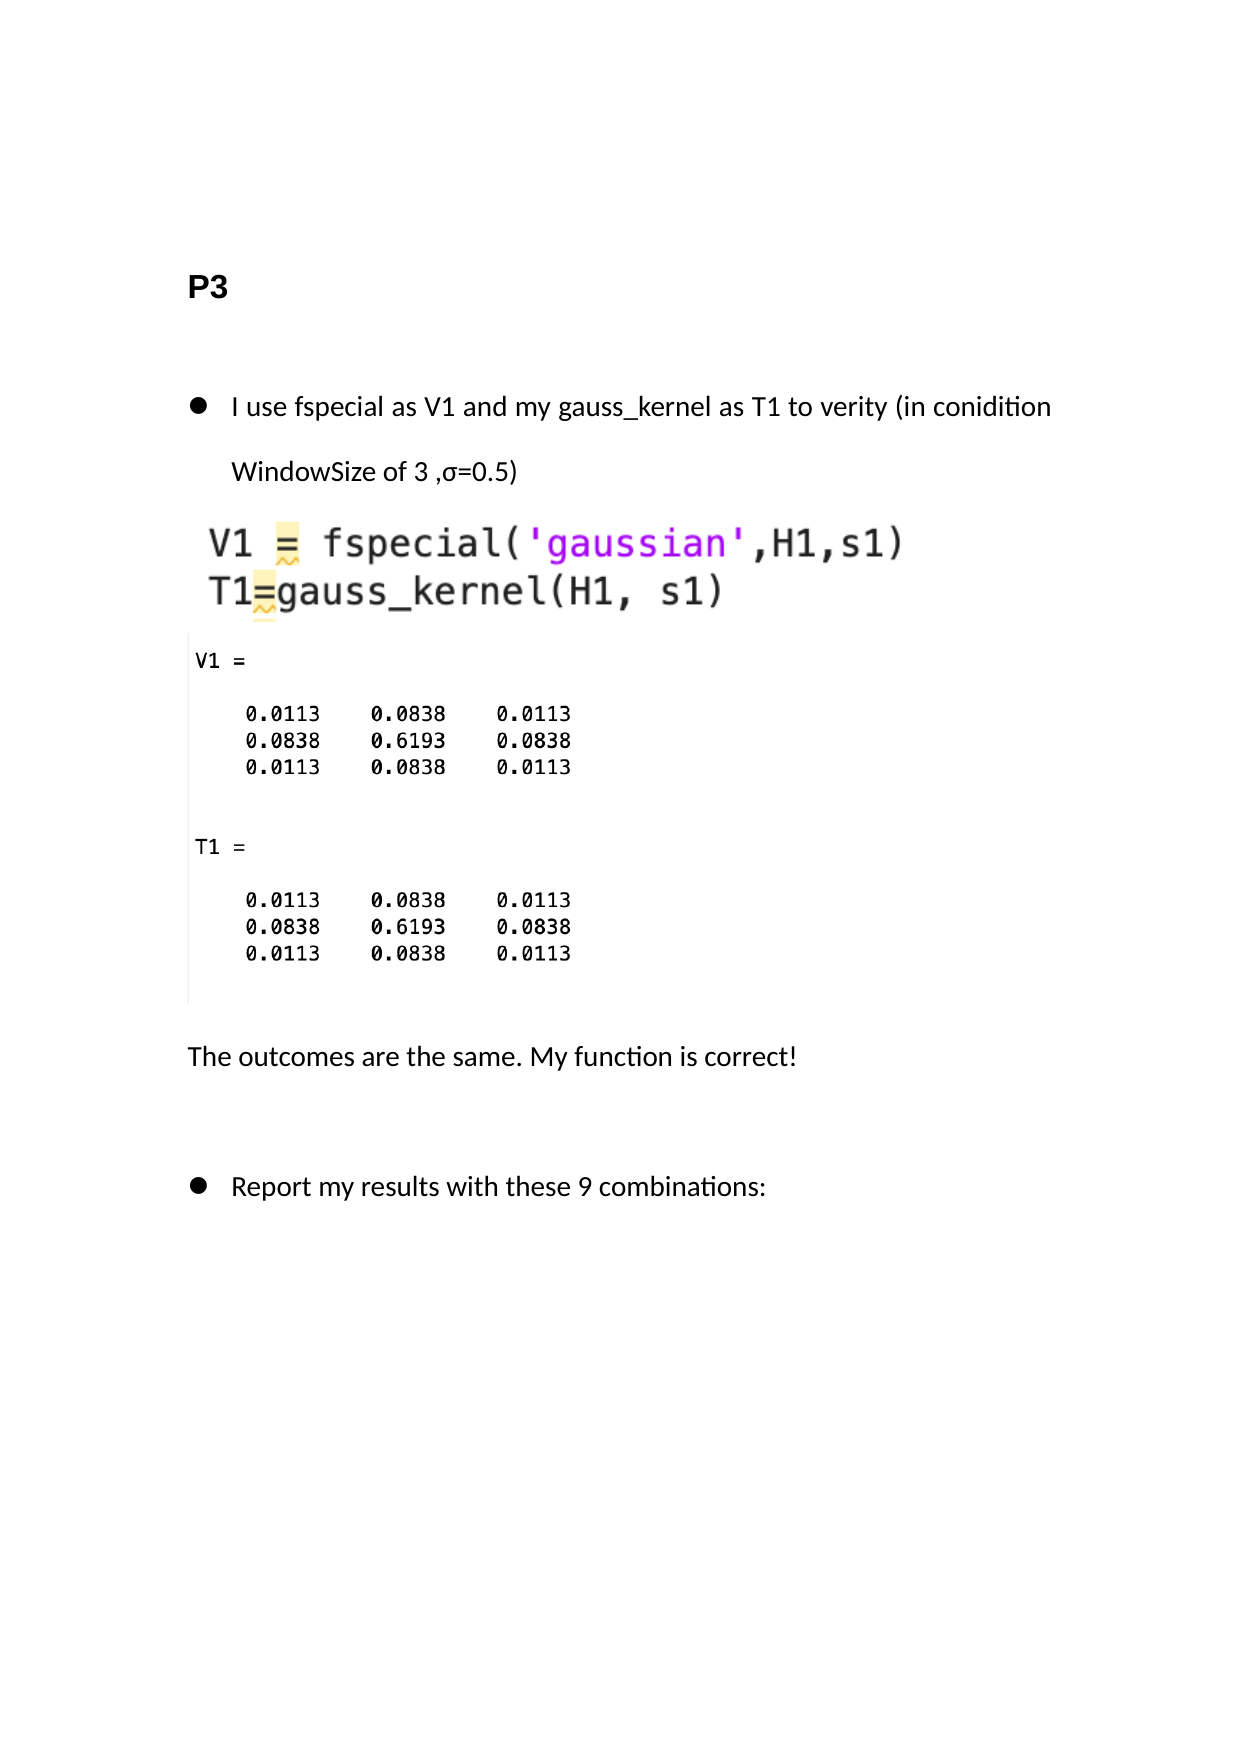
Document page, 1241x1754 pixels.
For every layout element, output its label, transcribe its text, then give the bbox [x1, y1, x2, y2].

list Report my results with these 9 combinations: [187, 1154, 1053, 1219]
text The outcomes are the same. My function is correct! [187, 1024, 1053, 1089]
list I use fspecial as V1 and my gauss_kernel as T1 to verity (in conidition WindowSize of 3 ,σ=0.5) [187, 374, 1053, 504]
picture [187, 503, 979, 622]
picture [187, 633, 618, 1004]
subtitle P3 [187, 254, 1053, 319]
